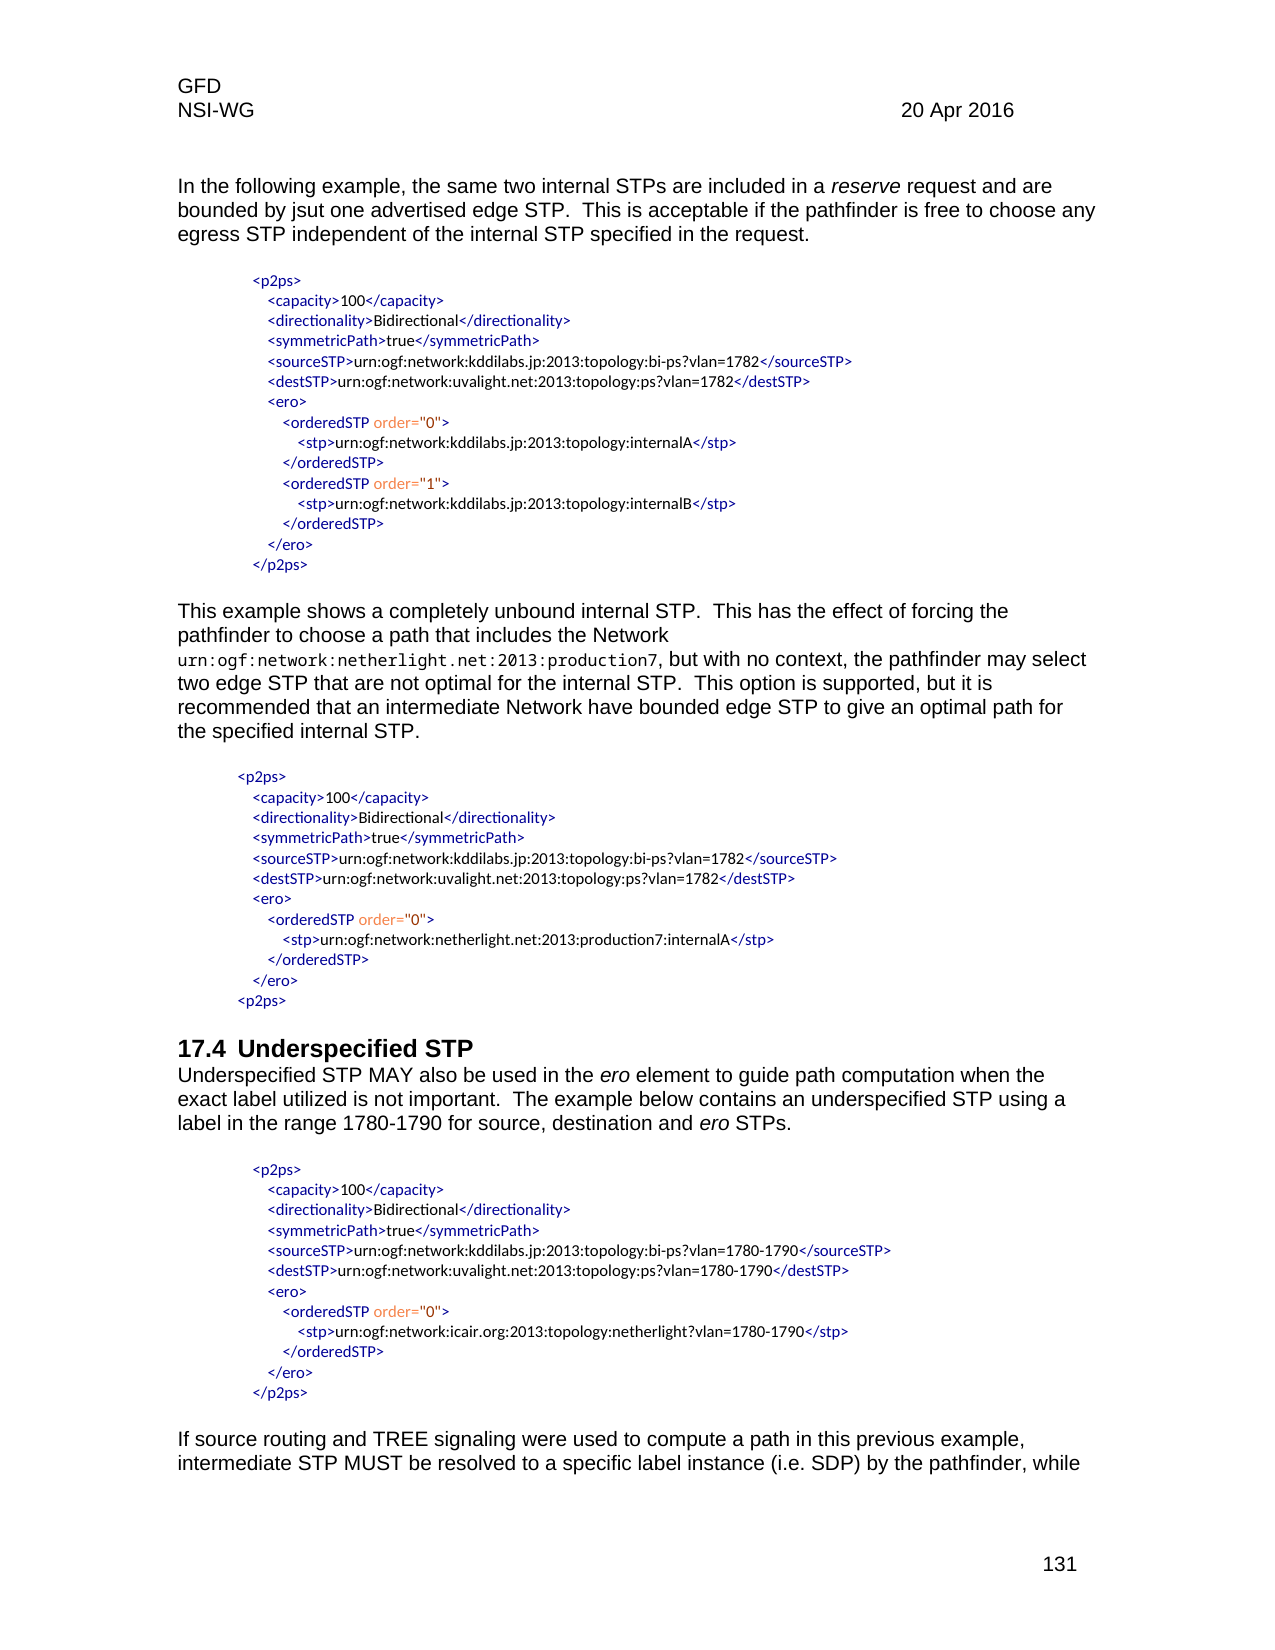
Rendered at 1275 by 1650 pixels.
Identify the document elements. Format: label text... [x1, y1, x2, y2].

text <p2ps> <capacity>100</capacity> <directionality>Bidirectional</directionality> <symmetricPath>true</symmetricPath> <sourceSTP>urn:ogf:network:kddilabs.jp:2013:topology:bi-ps?vlan=1780-1790</sourceSTP> <destSTP>urn:ogf:network:uvalight.net:2013:topology:ps?vlan=1780-1790</destSTP> <ero> <orderedSTP order="0"> <stp>urn:ogf:network:icair.org:2013:topology:netherlight?vlan=1780-1790</stp> </orderedSTP> </ero> </p2ps> [252, 1159, 1098, 1403]
text In the following example, the same two internal STPs are included in a reserve request and are bounded by jsut one advertised edge STP. This is acceptable if the pathfinder is free to choose any egress STP independent of the internal STP specified in the request. [177, 174, 1098, 246]
subtitle Underspecified STP [177, 1034, 1098, 1063]
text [177, 1427, 1098, 1474]
text This example shows a completely unbound internal STP. This has the effect of forcing the pathfinder to choose a path that includes the Network urn:ogf:network:netherlight.net:2013:production7, but with no context, the pathfinder may select two edge STP that are not optimal for the internal STP. This option is supported, but it is recommended that an intermediate Network have bounded edge STP to give an optimal path for the specified internal STP. [177, 598, 1098, 743]
text <p2ps> <capacity>100</capacity> <directionality>Bidirectional</directionality> <symmetricPath>true</symmetricPath> <sourceSTP>urn:ogf:network:kddilabs.jp:2013:topology:bi-ps?vlan=1782</sourceSTP> <destSTP>urn:ogf:network:uvalight.net:2013:topology:ps?vlan=1782</destSTP> <ero> <orderedSTP order="0"> <stp>urn:ogf:network:netherlight.net:2013:production7:internalA</stp> </orderedSTP> </ero> <p2ps> [237, 767, 1098, 1010]
text <p2ps> <capacity>100</capacity> <directionality>Bidirectional</directionality> <symmetricPath>true</symmetricPath> <sourceSTP>urn:ogf:network:kddilabs.jp:2013:topology:bi-ps?vlan=1782</sourceSTP> <destSTP>urn:ogf:network:uvalight.net:2013:topology:ps?vlan=1782</destSTP> <ero> <orderedSTP order="0"> <stp>urn:ogf:network:kddilabs.jp:2013:topology:internalA</stp> </orderedSTP> <orderedSTP order="1"> <stp>urn:ogf:network:kddilabs.jp:2013:topology:internalB</stp> </orderedSTP> </ero> </p2ps> [252, 270, 1098, 574]
text Underspecified STP MAY also be used in the ero element to guide path computation when the exact label utilized is not important. The example below contains an underspecified STP using a label in the range 1780-1790 for source, destination and ero STPs. [177, 1063, 1098, 1135]
